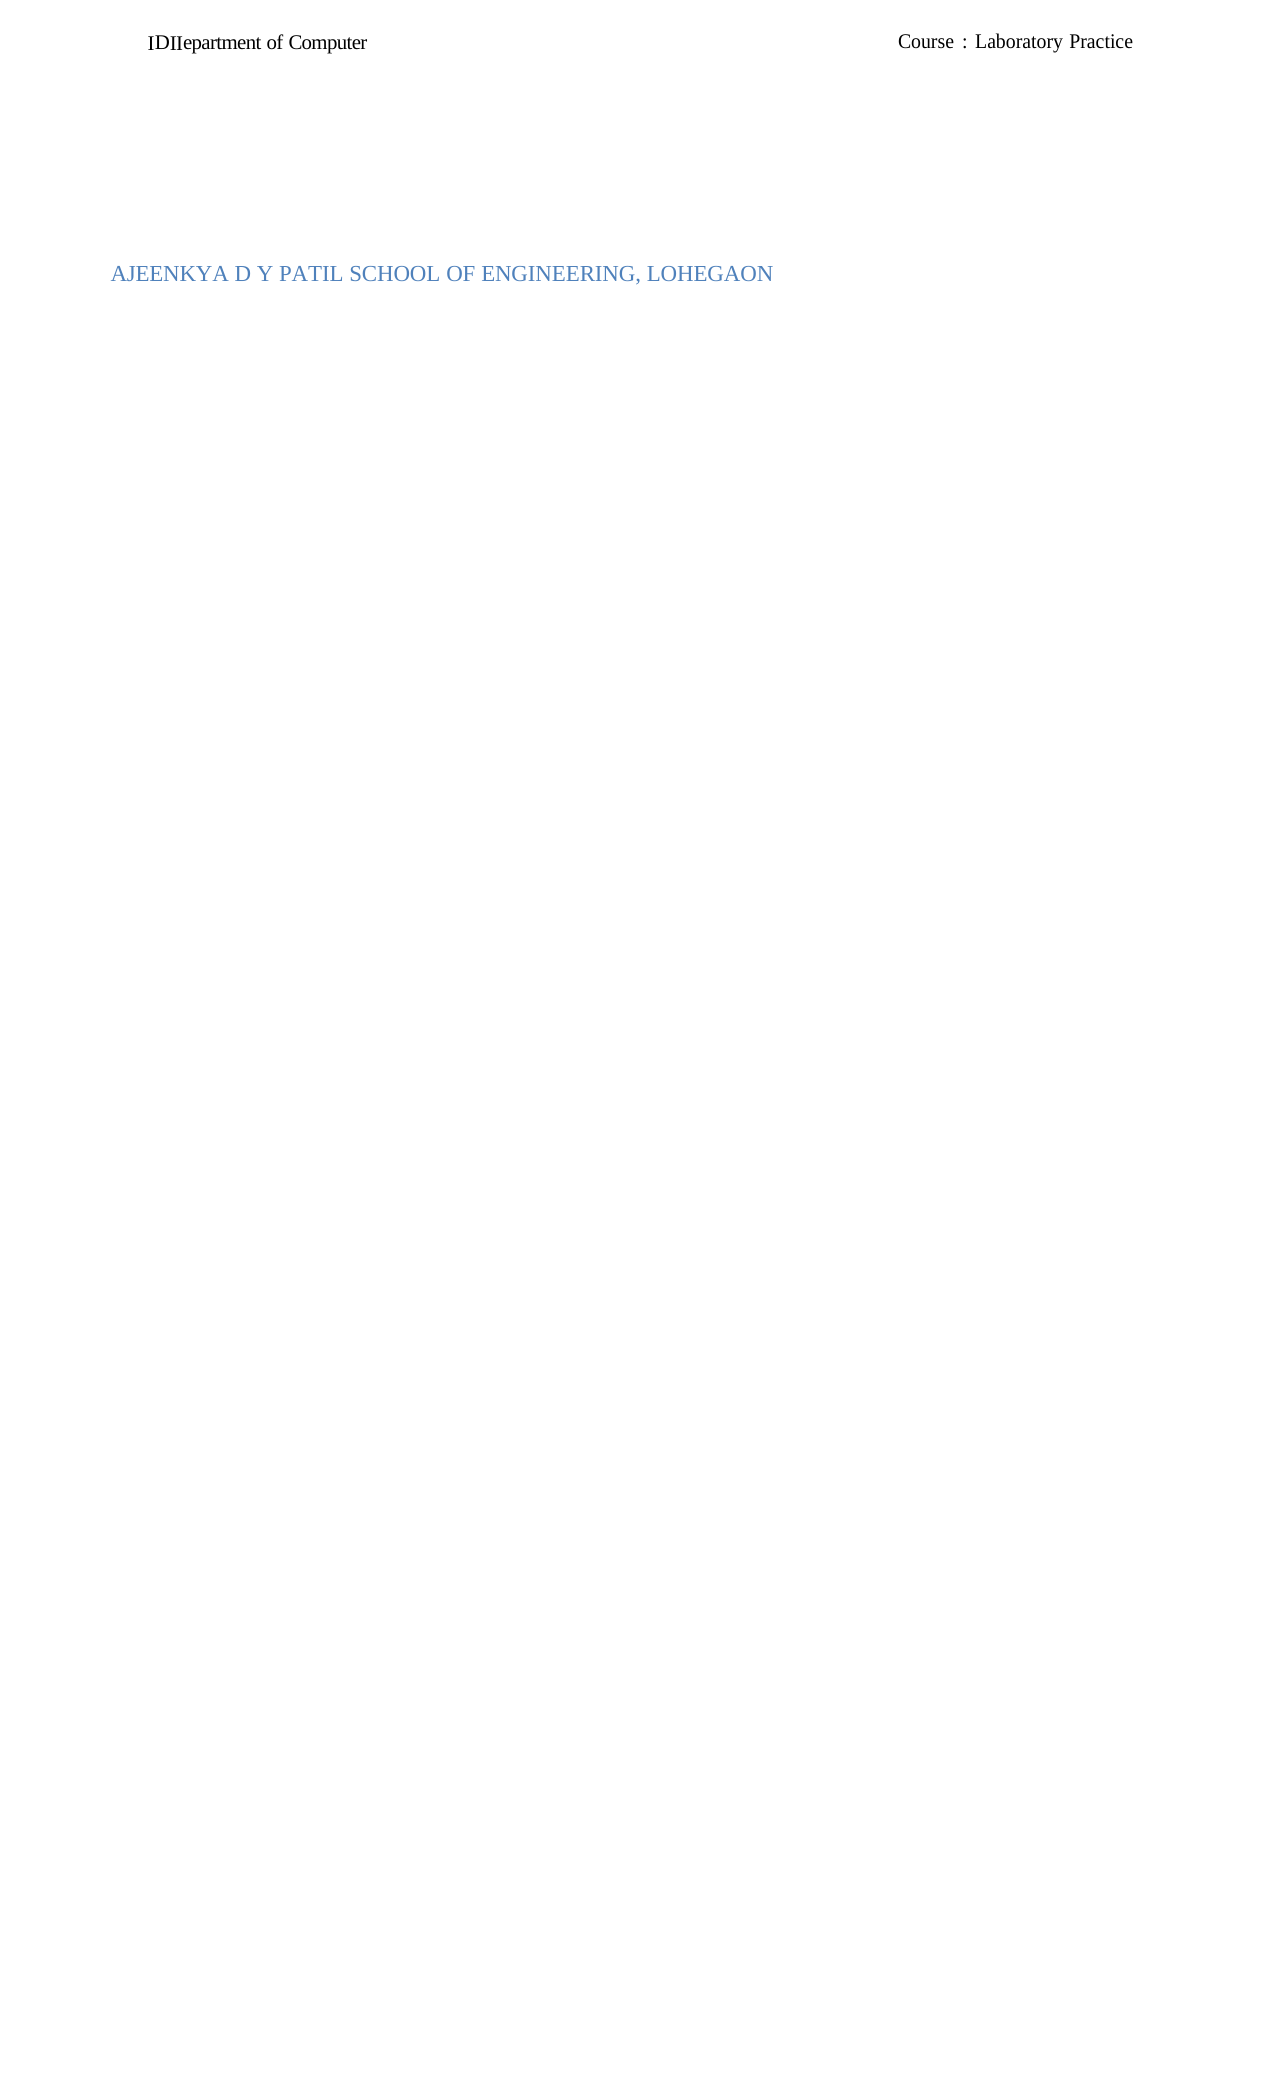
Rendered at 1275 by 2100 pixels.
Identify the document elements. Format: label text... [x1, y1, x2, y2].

text AJEENKYA D Y PATIL SCHOOL OF ENGINEERING, LOHEGAON [110, 260, 1244, 286]
